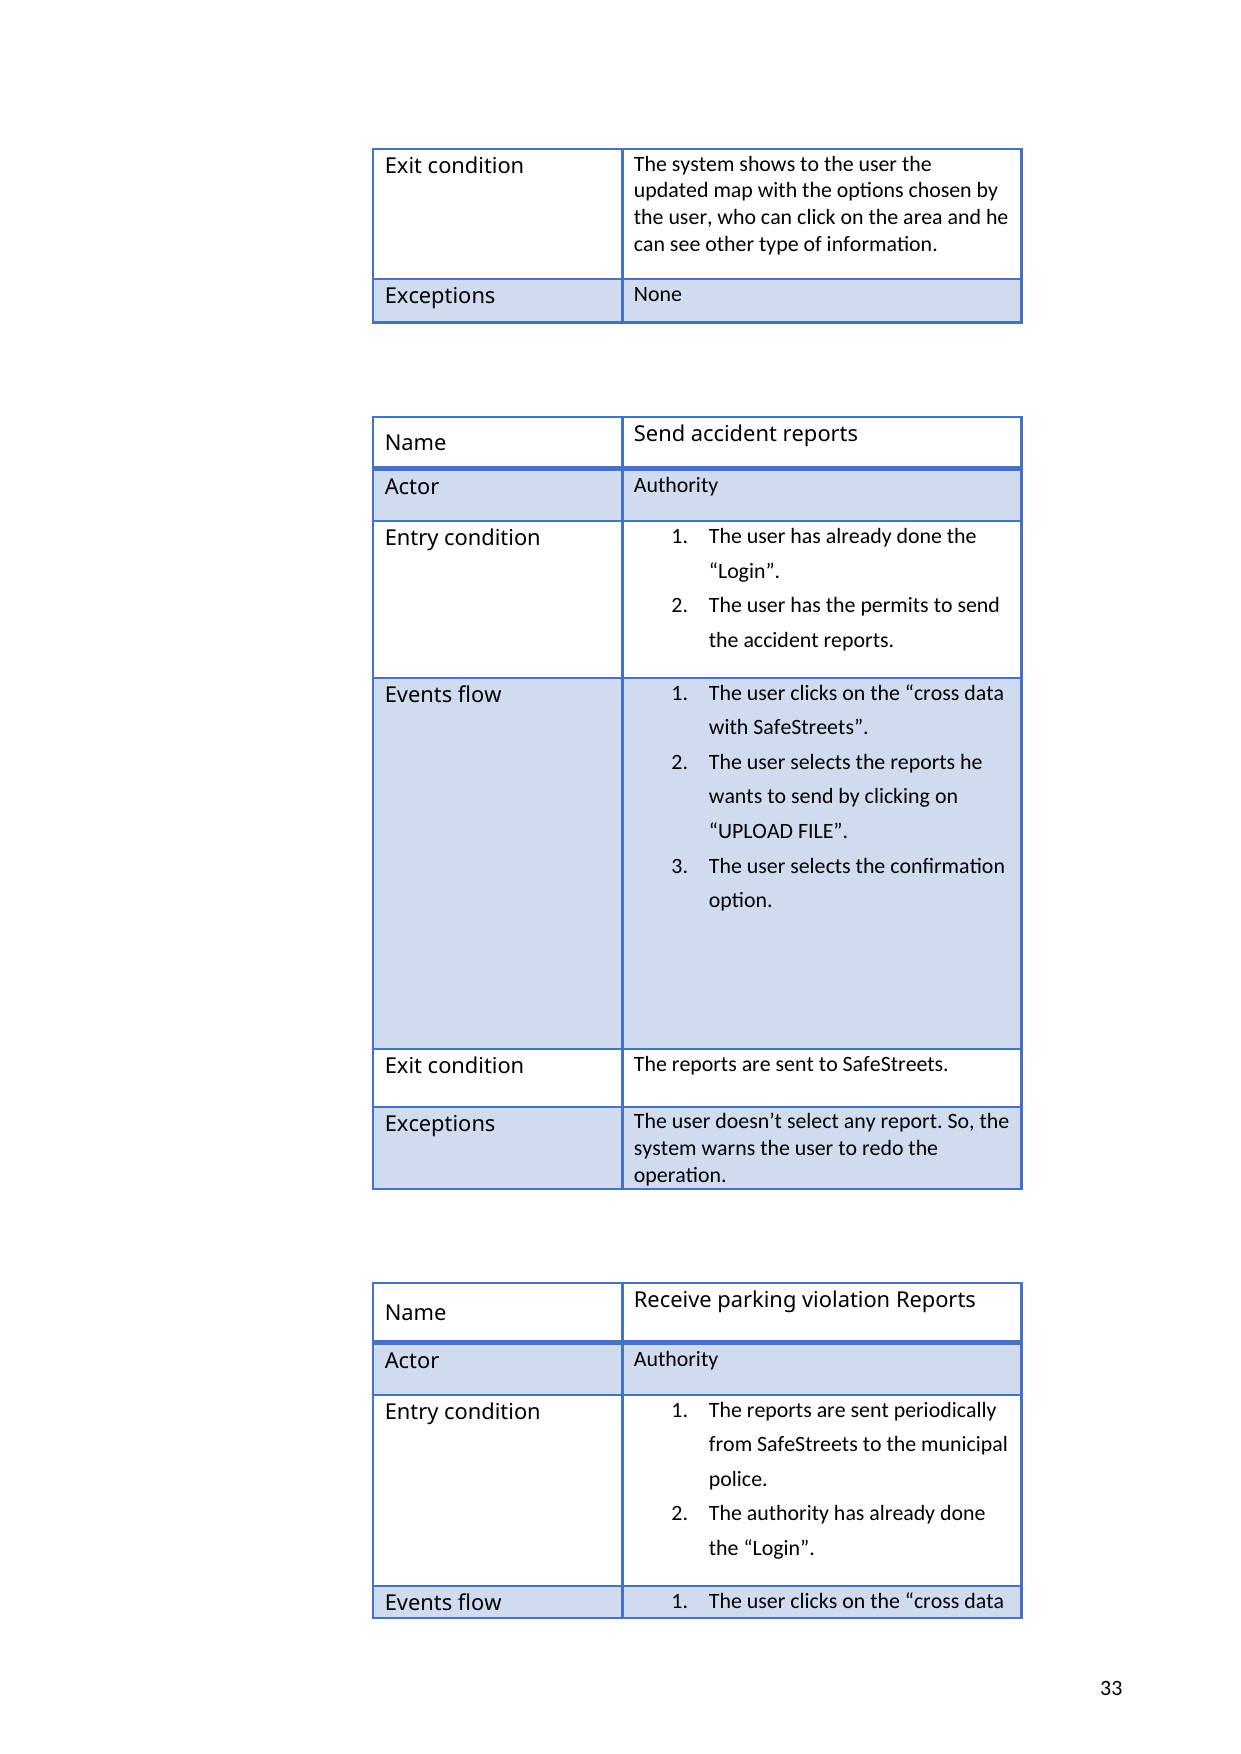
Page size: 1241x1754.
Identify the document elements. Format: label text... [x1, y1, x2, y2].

table_cell Authority [624, 471, 1020, 520]
table_cell Authority [624, 1345, 1020, 1394]
table_cell Exit condition [374, 1050, 621, 1106]
table_cell The user has already done the “Login”. The user has the permits to send the accident reports. [624, 522, 1020, 677]
table_cell The reports are sent periodically from SafeStreets to the municipal police. The authority has already done the “Login”. [624, 1396, 1020, 1585]
table_cell None [624, 280, 1020, 321]
table_header Send accident reports [624, 418, 1020, 466]
table_cell The user doesn’t select any report. So, the system warns the user to redo the operation. [624, 1108, 1020, 1188]
table_cell The reports are sent to SafeStreets. [624, 1050, 1020, 1106]
table_header Receive parking violation Reports [624, 1284, 1020, 1340]
table_cell Entry condition [374, 1396, 621, 1585]
table_header Name [374, 1284, 621, 1340]
table_cell Actor [374, 471, 621, 520]
table_cell Events flow [374, 1587, 621, 1617]
table_cell Events flow [374, 679, 621, 1048]
table_header Name [374, 418, 621, 466]
table_cell Exit condition [374, 150, 621, 278]
table_cell The system shows to the user the updated map with the options chosen by the user, who can click on the area and he can see other type of information. [624, 150, 1020, 278]
table_cell Entry condition [374, 522, 621, 677]
table_cell Exceptions [374, 280, 621, 321]
table_cell The user clicks on the “cross data with SafeStreets”. The user selects the reports he wants to send by clicking on “UPLOAD FILE”. The user selects the confirmation option. [624, 679, 1020, 1048]
table_cell Exceptions [374, 1108, 621, 1188]
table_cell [624, 1587, 1020, 1617]
table_cell Actor [374, 1345, 621, 1394]
